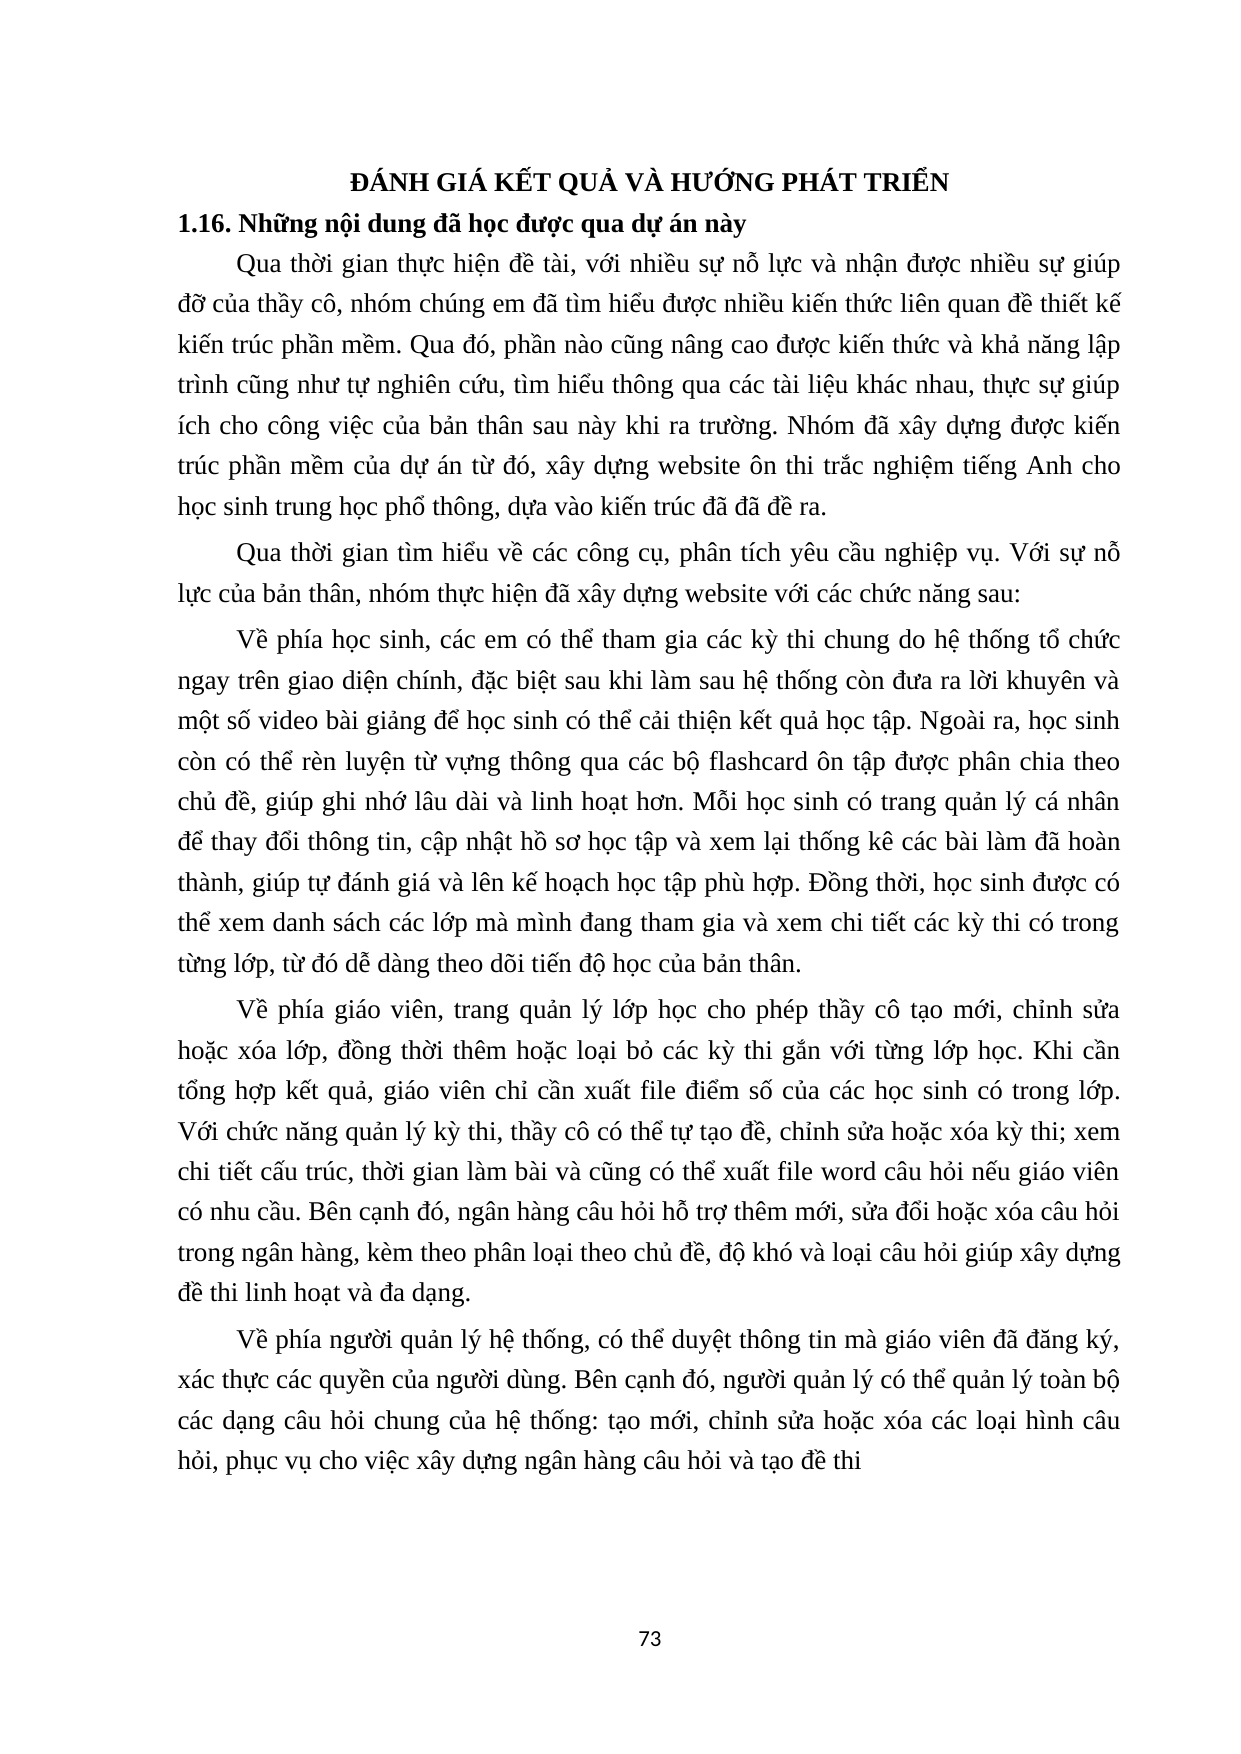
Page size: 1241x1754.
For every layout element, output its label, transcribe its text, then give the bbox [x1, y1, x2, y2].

text ĐÁNH GIÁ KẾT QUẢ VÀ HƯỚNG PHÁT TRIỂN [177, 166, 1122, 197]
text Về phía giáo viên, trang quản lý lớp học cho phép thầy cô tạo mới, chỉnh sửa hoặc xóa lớp, đồng thời thêm hoặc loại bỏ các kỳ thi gắn với từng lớp học. Khi cần tổng hợp kết quả, giáo viên chỉ cần xuất file điểm số của các học sinh có trong lớp. Với chức năng quản lý kỳ thi, thầy cô có thể tự tạo đề, chỉnh sửa hoặc xóa kỳ thi; xem chi tiết cấu trúc, thời gian làm bài và cũng có thể xuất file word câu hỏi nếu giáo viên có nhu cầu. Bên cạnh đó, ngân hàng câu hỏi hỗ trợ thêm mới, sửa đổi hoặc xóa câu hỏi trong ngân hàng, kèm theo phân loại theo chủ đề, độ khó và loại câu hỏi giúp xây dựng đề thi linh hoạt và đa dạng. [177, 993, 1122, 1307]
text Về phía người quản lý hệ thống, có thể duyệt thông tin mà giáo viên đã đăng ký, xác thực các quyền của người dùng. Bên cạnh đó, người quản lý có thể quản lý toàn bộ các dạng câu hỏi chung của hệ thống: tạo mới, chỉnh sửa hoặc xóa các loại hình câu hỏi, phục vụ cho việc xây dựng ngân hàng câu hỏi và tạo đề thi [177, 1323, 1122, 1475]
text Về phía học sinh, các em có thể tham gia các kỳ thi chung do hệ thống tổ chức ngay trên giao diện chính, đặc biệt sau khi làm sau hệ thống còn đưa ra lời khuyên và một số video bài giảng để học sinh có thể cải thiện kết quả học tập. Ngoài ra, học sinh còn có thể rèn luyện từ vựng thông qua các bộ flashcard ôn tập được phân chia theo chủ đề, giúp ghi nhớ lâu dài và linh hoạt hơn. Mỗi học sinh có trang quản lý cá nhân để thay đổi thông tin, cập nhật hồ sơ học tập và xem lại thống kê các bài làm đã hoàn thành, giúp tự đánh giá và lên kế hoạch học tập phù hợp. Đồng thời, học sinh được có thể xem danh sách các lớp mà mình đang tham gia và xem chi tiết các kỳ thi có trong từng lớp, từ đó dễ dàng theo dõi tiến độ học của bản thân. [177, 623, 1122, 978]
text Qua thời gian tìm hiểu về các công cụ, phân tích yêu cầu nghiệp vụ. Với sự nỗ lực của bản thân, nhóm thực hiện đã xây dựng website với các chức năng sau: [177, 536, 1122, 608]
text Qua thời gian thực hiện đề tài, với nhiều sự nỗ lực và nhận được nhiều sự giúp đỡ của thầy cô, nhóm chúng em đã tìm hiểu được nhiều kiến thức liên quan đề thiết kế kiến trúc phần mềm. Qua đó, phần nào cũng nâng cao được kiến thức và khả năng lập trình cũng như tự nghiên cứu, tìm hiểu thông qua các tài liệu khác nhau, thực sự giúp ích cho công việc của bản thân sau này khi ra trường. Nhóm đã xây dựng được kiến trúc phần mềm của dự án từ đó, xây dựng website ôn thi trắc nghiệm tiếng Anh cho học sinh trung học phổ thông, dựa vào kiến trúc đã đã đề ra. [177, 247, 1122, 521]
text Những nội dung đã học được qua dự án này [177, 207, 1122, 238]
